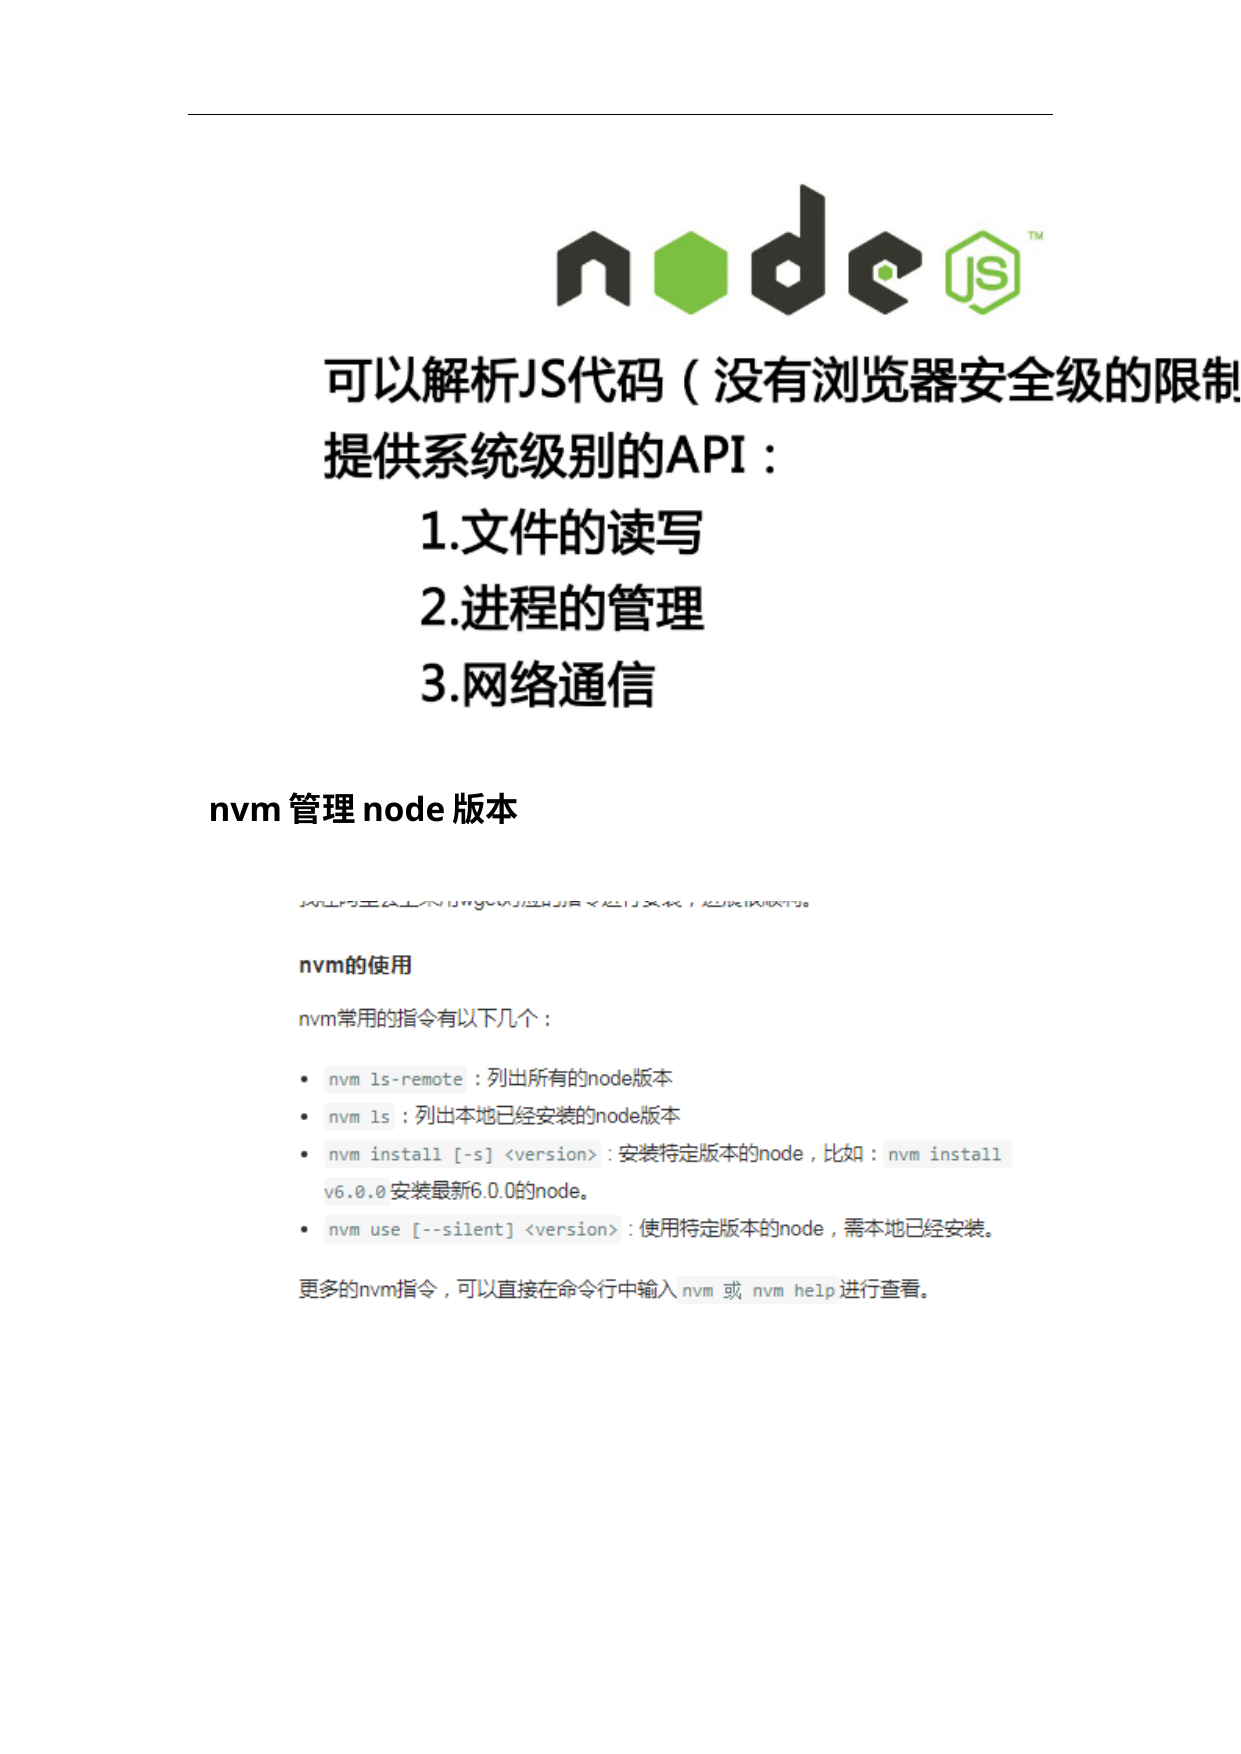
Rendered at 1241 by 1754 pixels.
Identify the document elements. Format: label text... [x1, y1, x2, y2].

subtitle nvm管理node版本 [187, 774, 1053, 839]
picture [245, 162, 1241, 730]
picture [245, 901, 1045, 1325]
